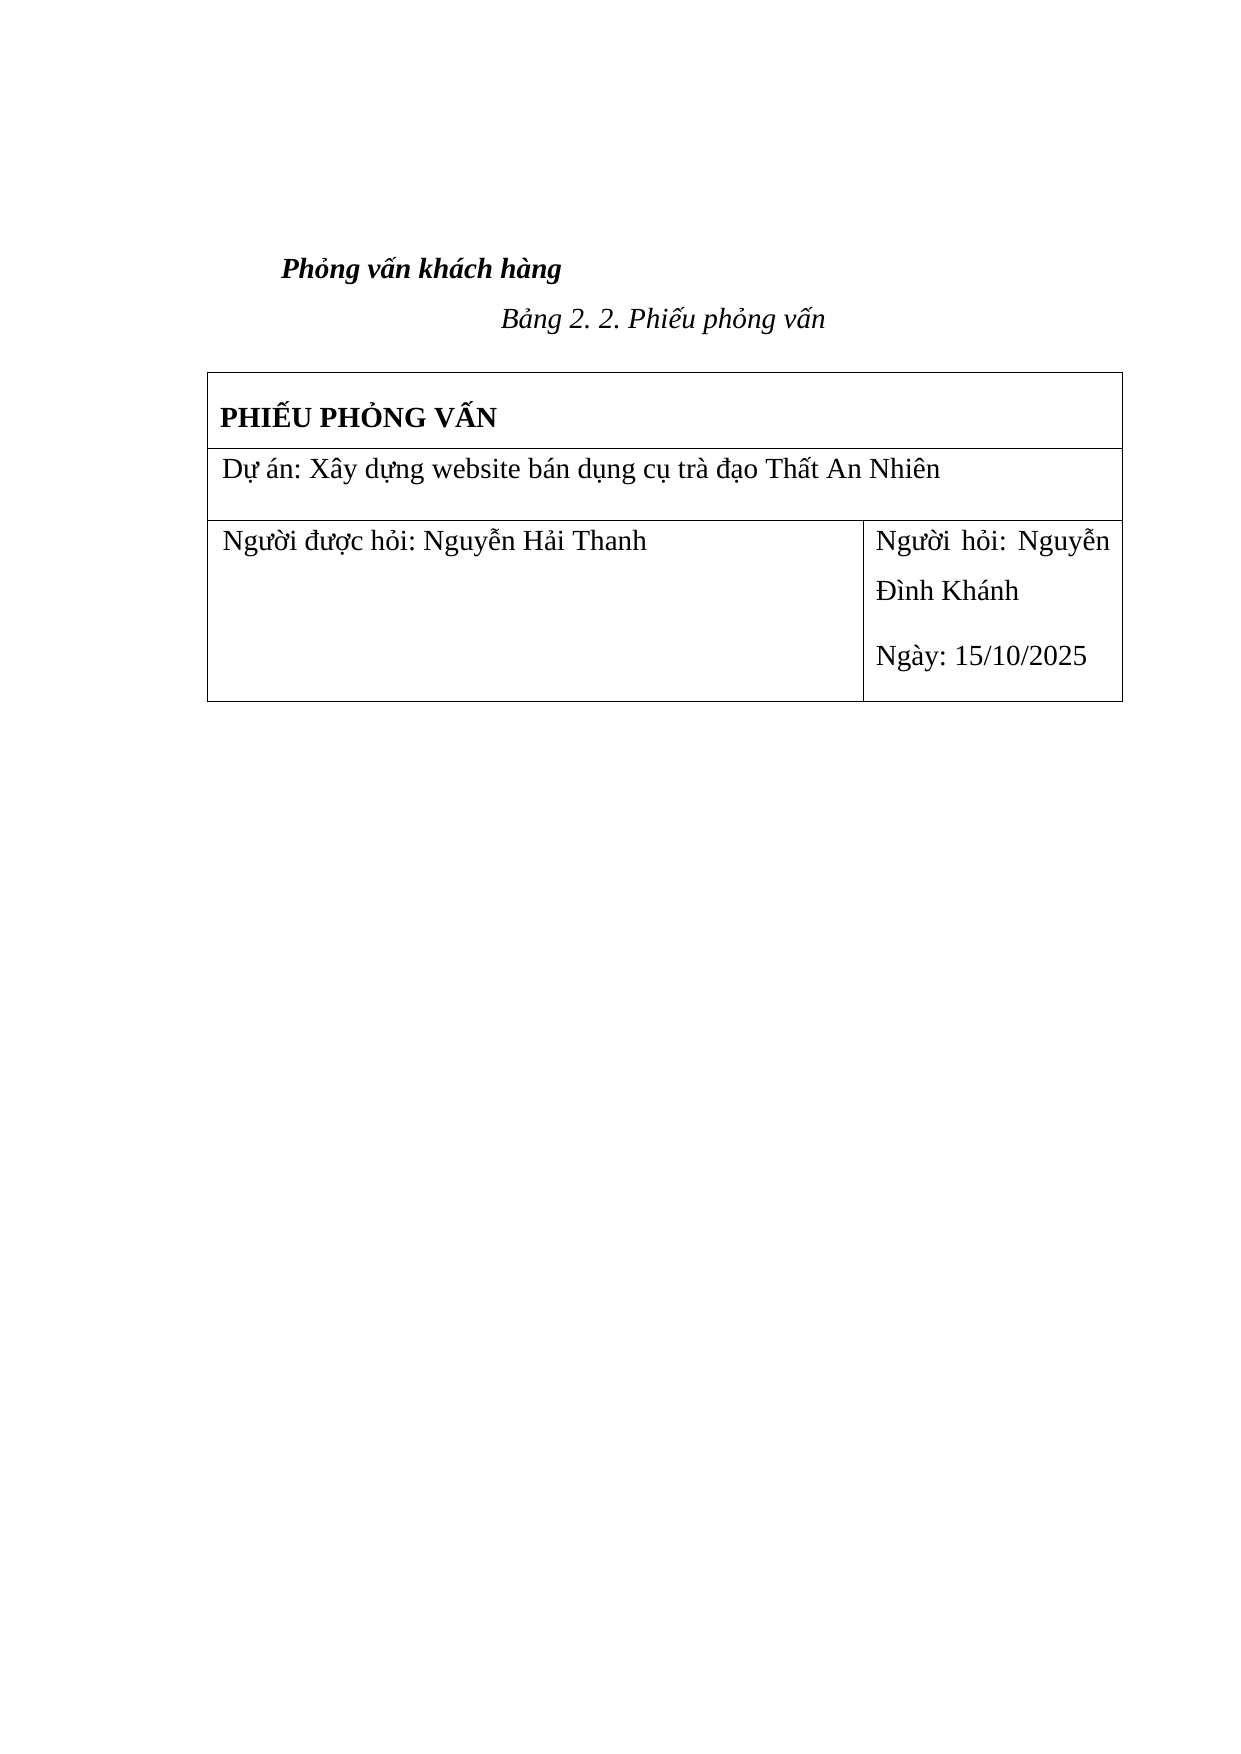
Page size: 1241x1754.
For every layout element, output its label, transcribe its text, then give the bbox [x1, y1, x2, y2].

table_header PHIẾU PHỎNG VẤN [208, 373, 1122, 448]
text Bảng 2. 2. Phiếu phỏng vấn [207, 301, 1122, 335]
text Phỏng vấn khách hàng [207, 251, 1122, 284]
table_cell Người hỏi: Nguyễn Đình Khánh Ngày: 15/10/2025 [864, 521, 1122, 701]
table_cell Người được hỏi: Nguyễn Hải Thanh [208, 521, 863, 701]
table_cell Dự án: Xây dựng website bán dụng cụ trà đạo Thất An Nhiên [208, 449, 1122, 520]
